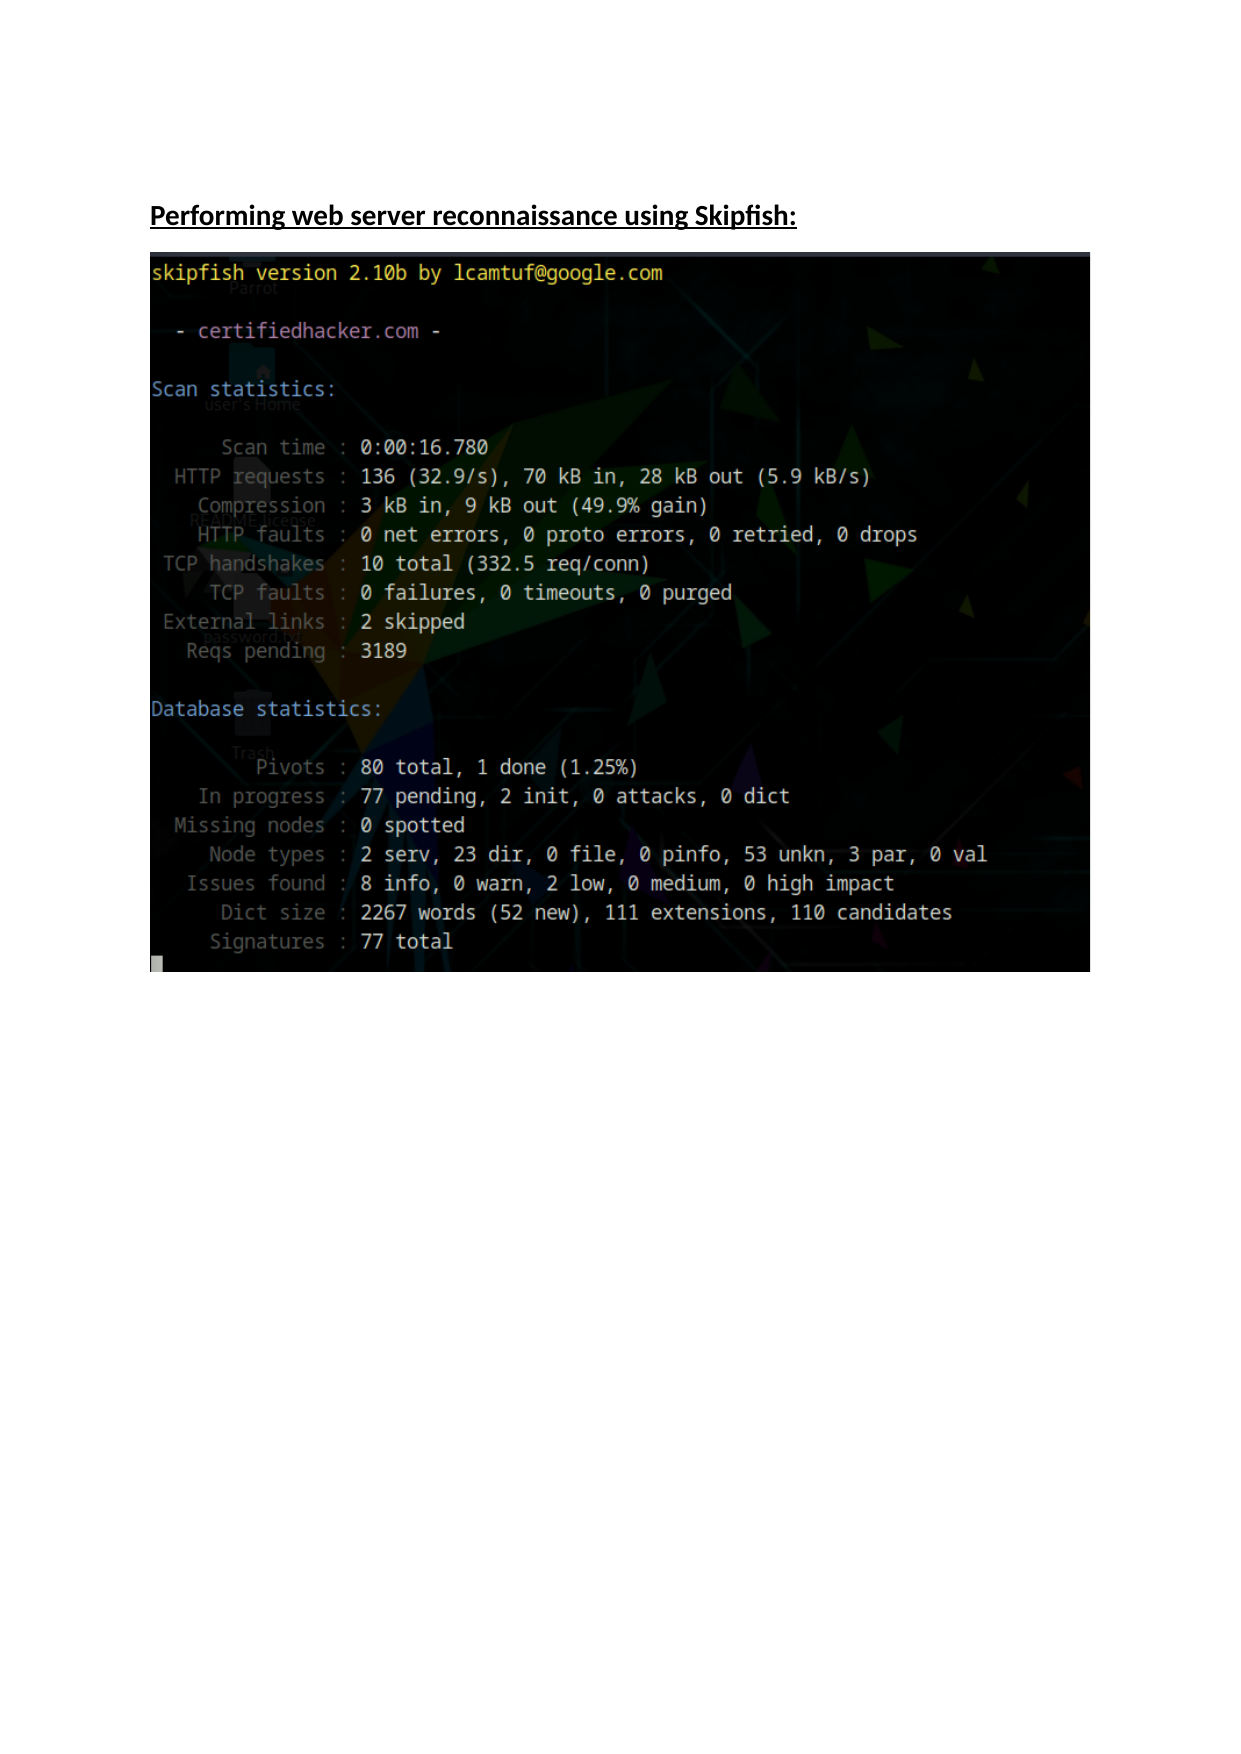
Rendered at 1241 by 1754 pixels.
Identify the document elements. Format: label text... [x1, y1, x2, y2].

text Performing web server reconnaissance using Skipfish: [150, 197, 1090, 232]
picture [150, 252, 1091, 972]
